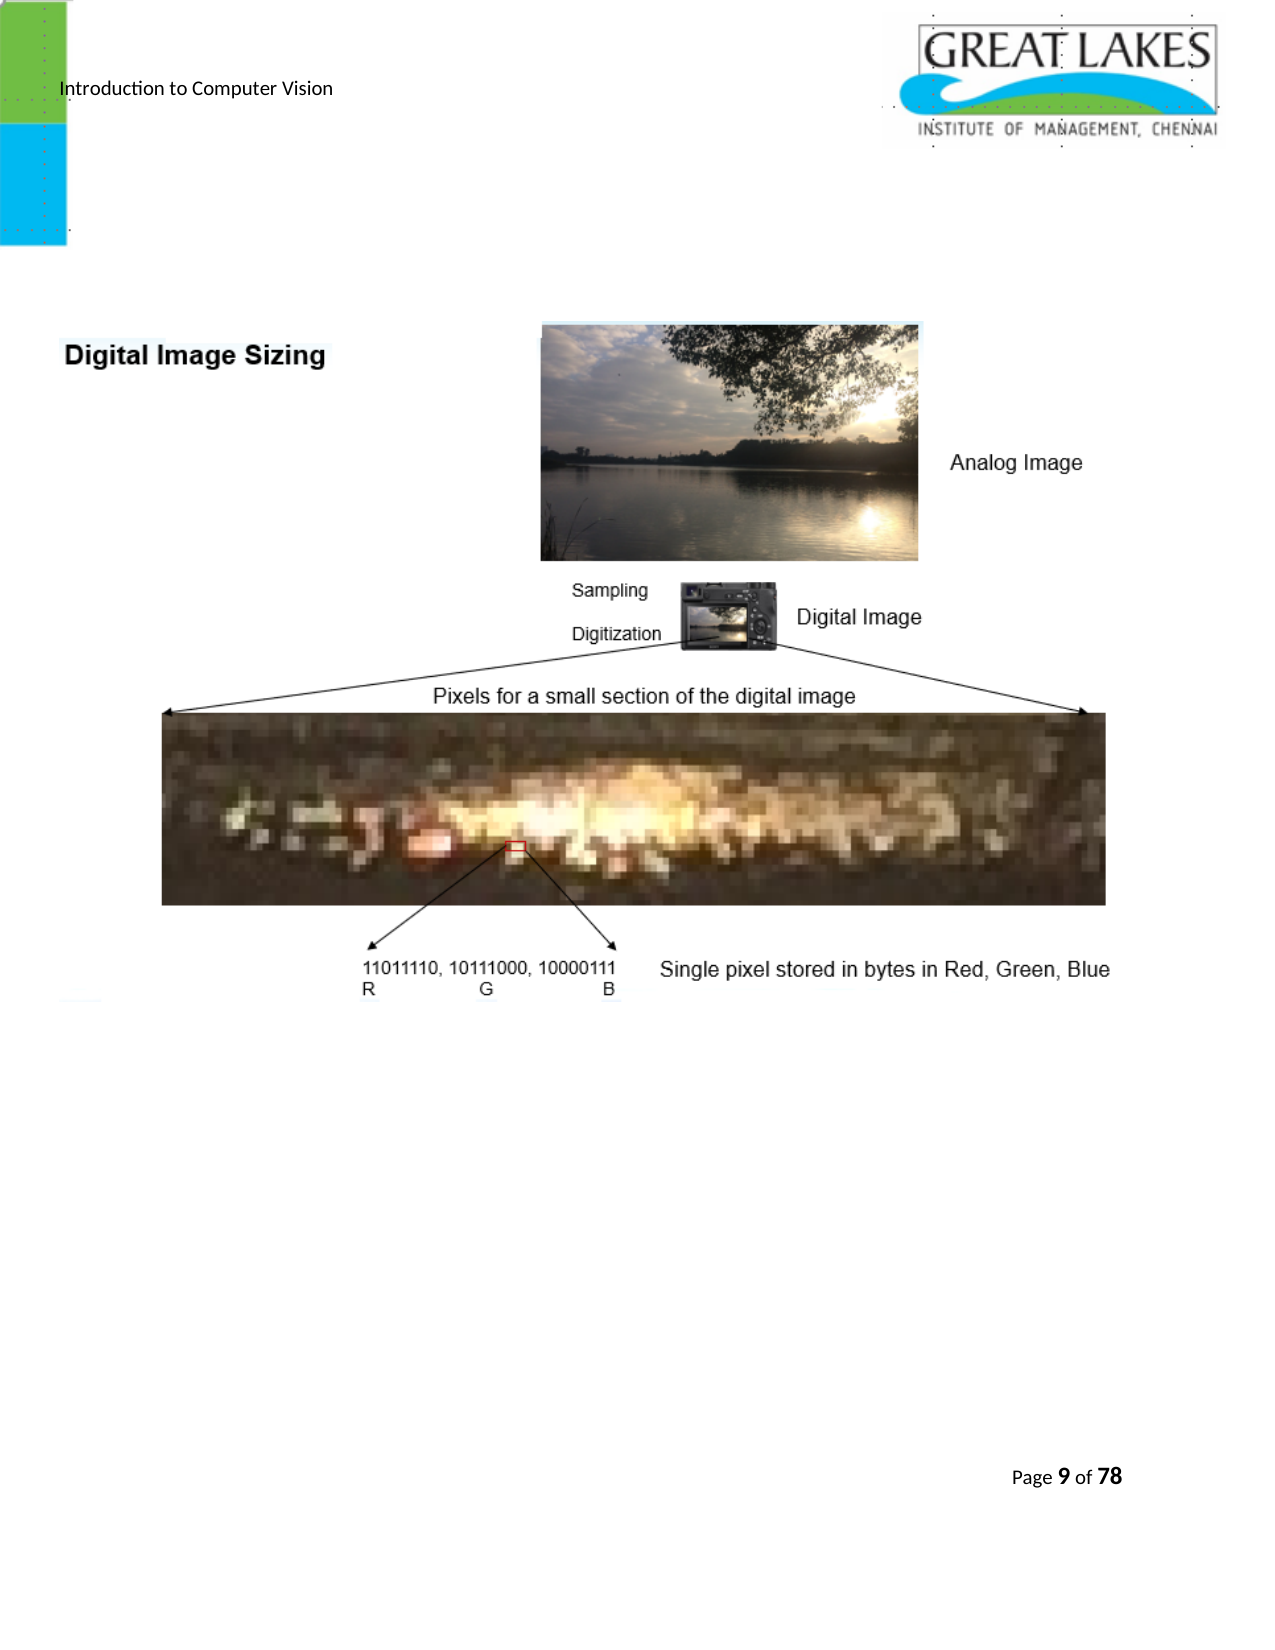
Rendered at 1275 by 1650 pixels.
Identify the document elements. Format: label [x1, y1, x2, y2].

picture [881, 12, 1226, 149]
picture [59, 321, 1123, 1002]
picture [0, 0, 74, 250]
